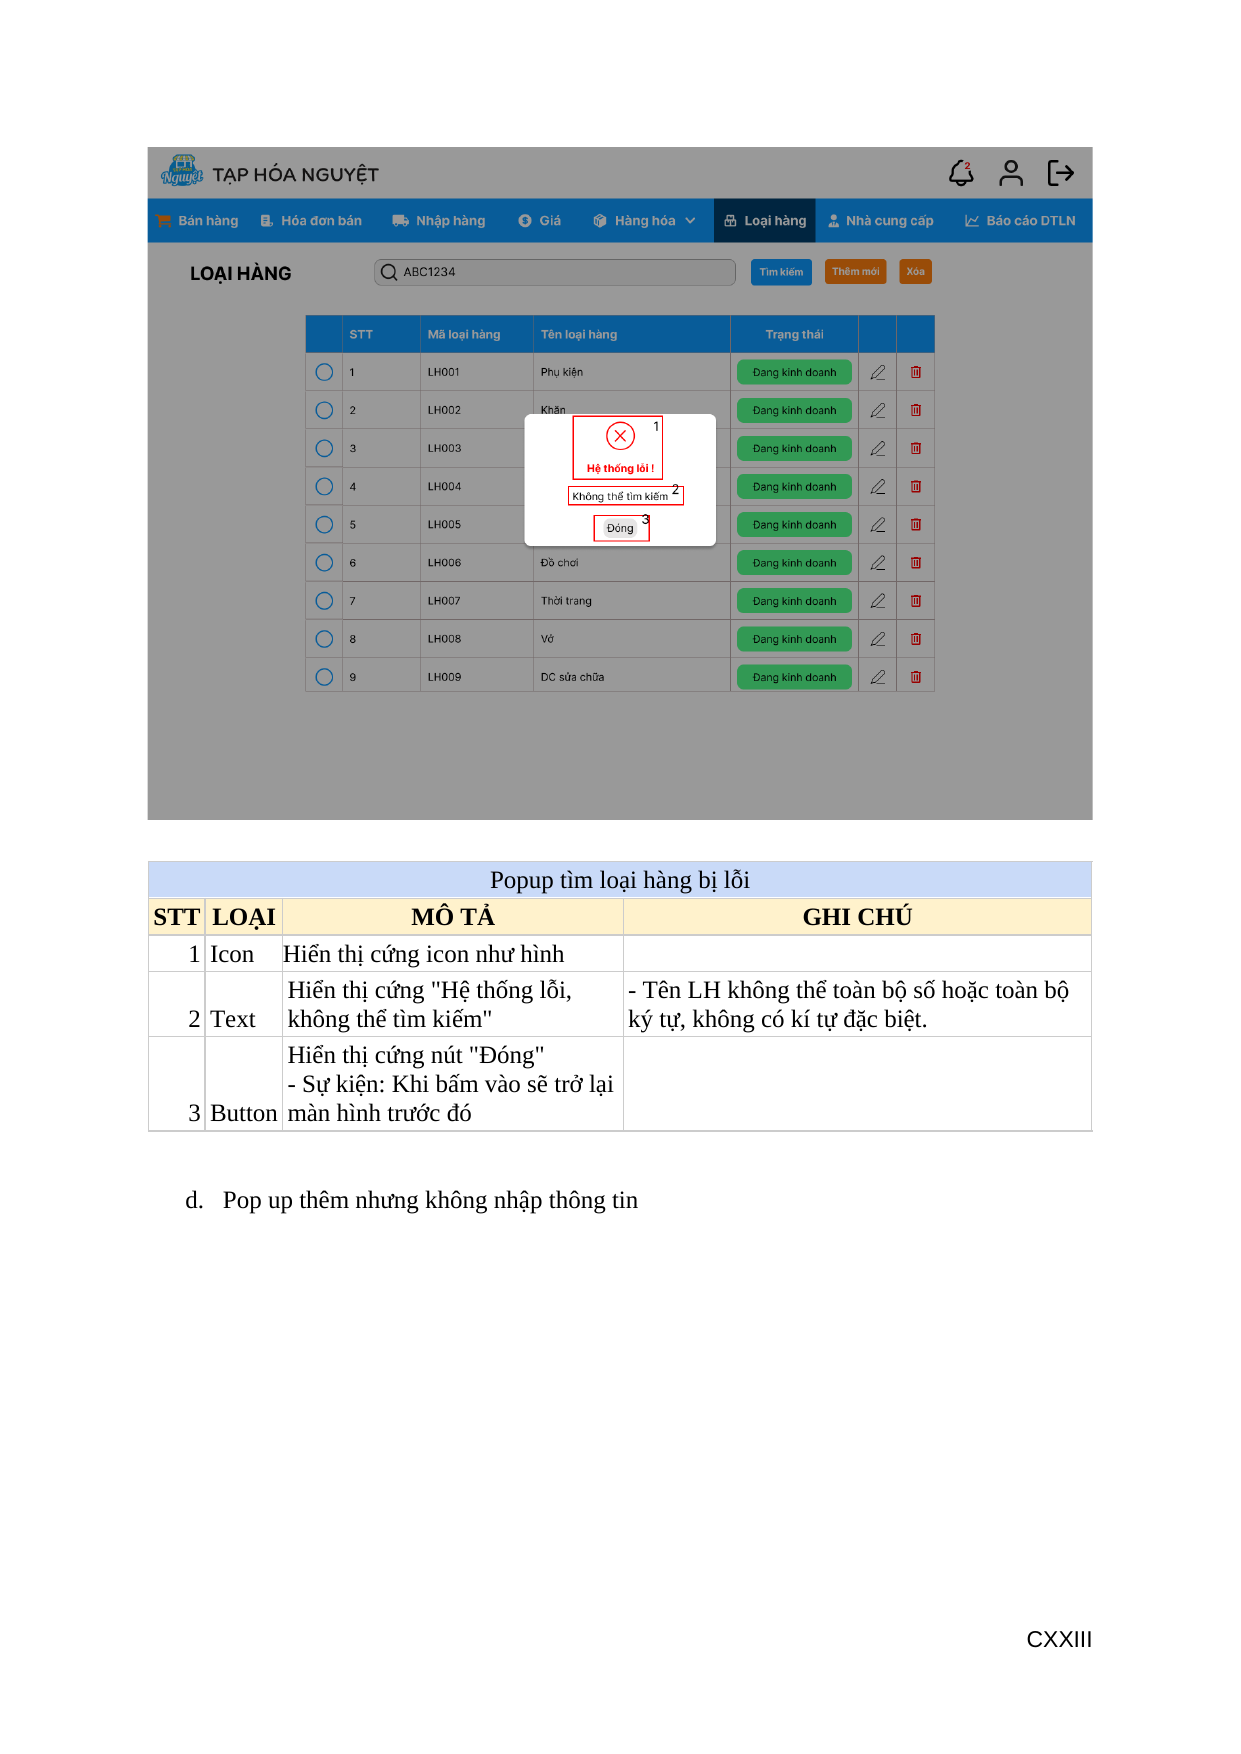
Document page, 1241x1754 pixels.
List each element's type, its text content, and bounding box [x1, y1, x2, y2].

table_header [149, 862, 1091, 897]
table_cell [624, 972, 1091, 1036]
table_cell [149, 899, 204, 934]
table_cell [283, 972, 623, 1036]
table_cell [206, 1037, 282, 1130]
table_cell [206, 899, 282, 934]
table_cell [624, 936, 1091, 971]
list Pop up thêm nhưng không nhập thông tin [185, 1185, 1092, 1214]
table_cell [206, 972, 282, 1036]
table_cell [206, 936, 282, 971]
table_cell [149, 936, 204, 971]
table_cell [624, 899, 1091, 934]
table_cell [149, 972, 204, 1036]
picture [147, 147, 1093, 820]
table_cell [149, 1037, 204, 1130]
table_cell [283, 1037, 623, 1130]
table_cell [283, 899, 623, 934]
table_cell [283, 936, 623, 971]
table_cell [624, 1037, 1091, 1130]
